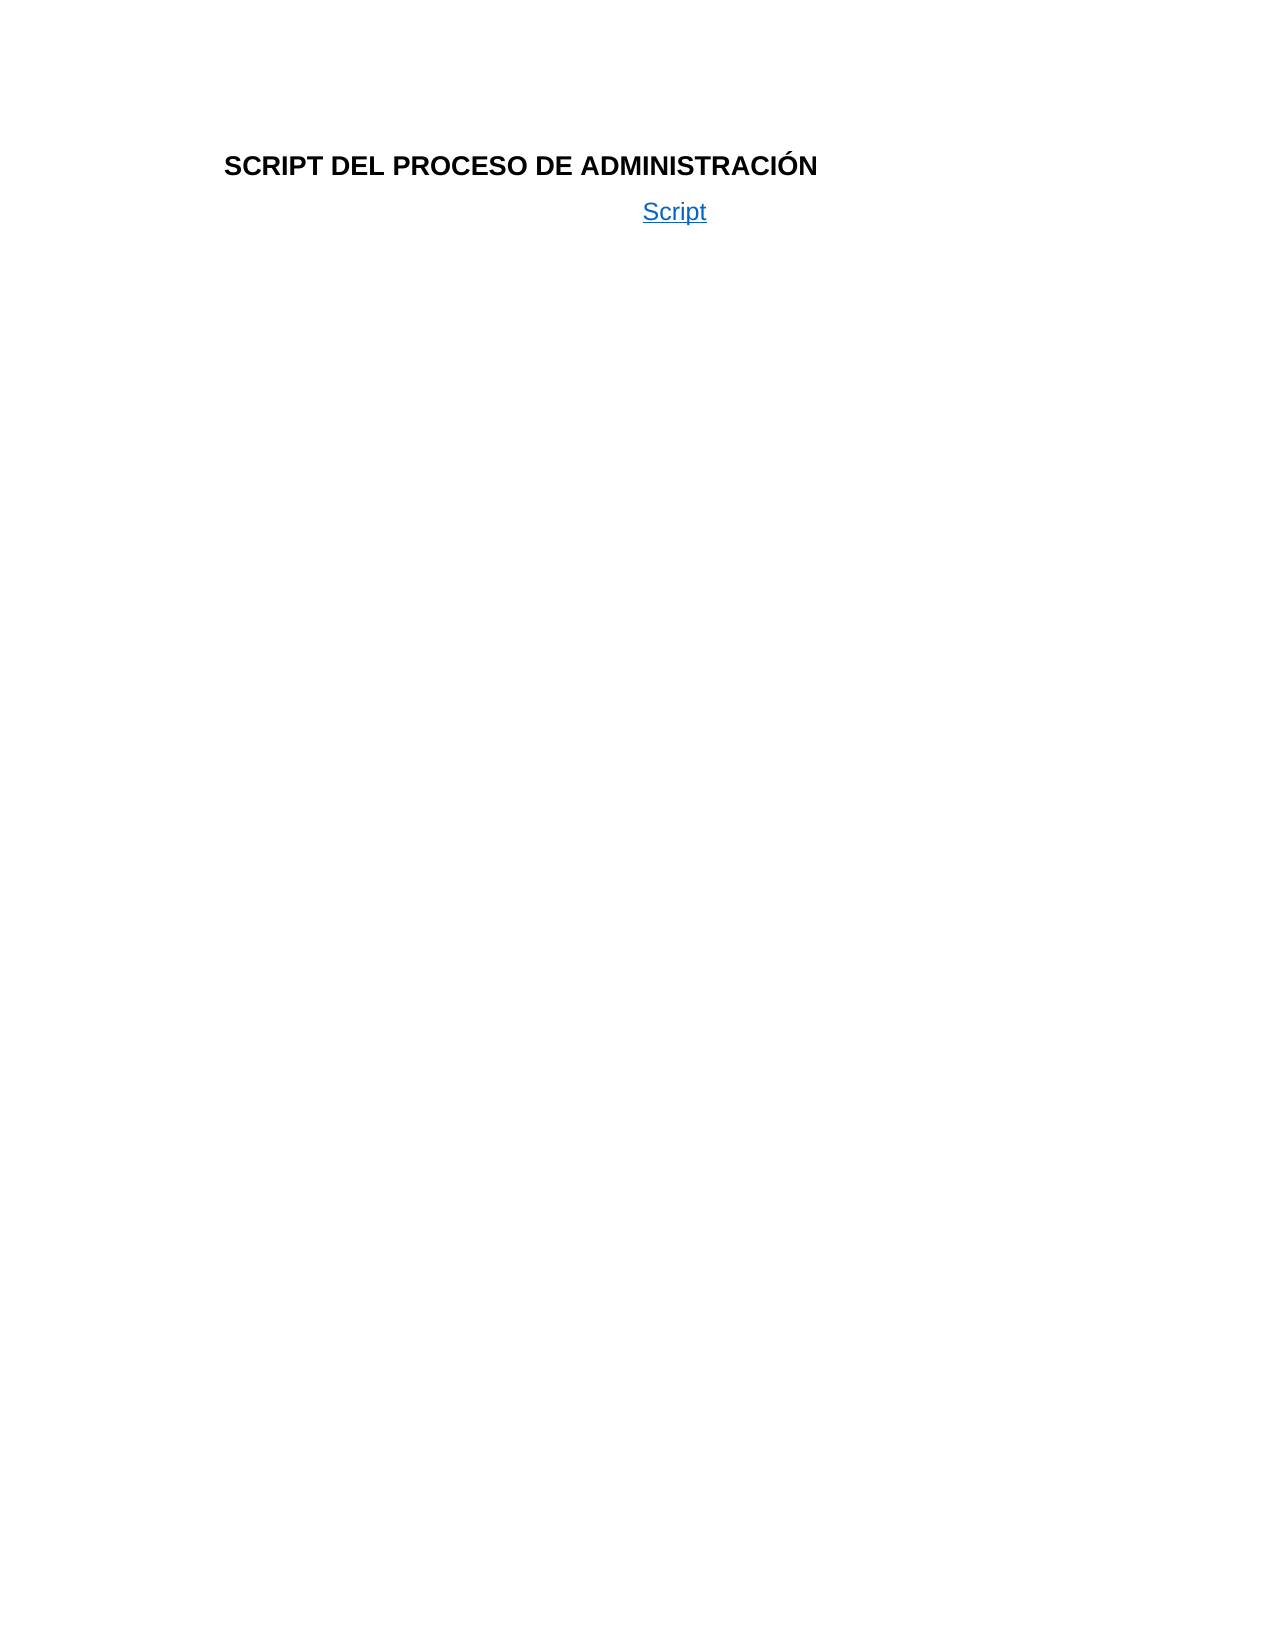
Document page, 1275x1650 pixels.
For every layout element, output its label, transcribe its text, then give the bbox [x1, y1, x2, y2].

text Script [150, 197, 1125, 226]
subtitle Script del proceso de administración [150, 150, 1125, 181]
